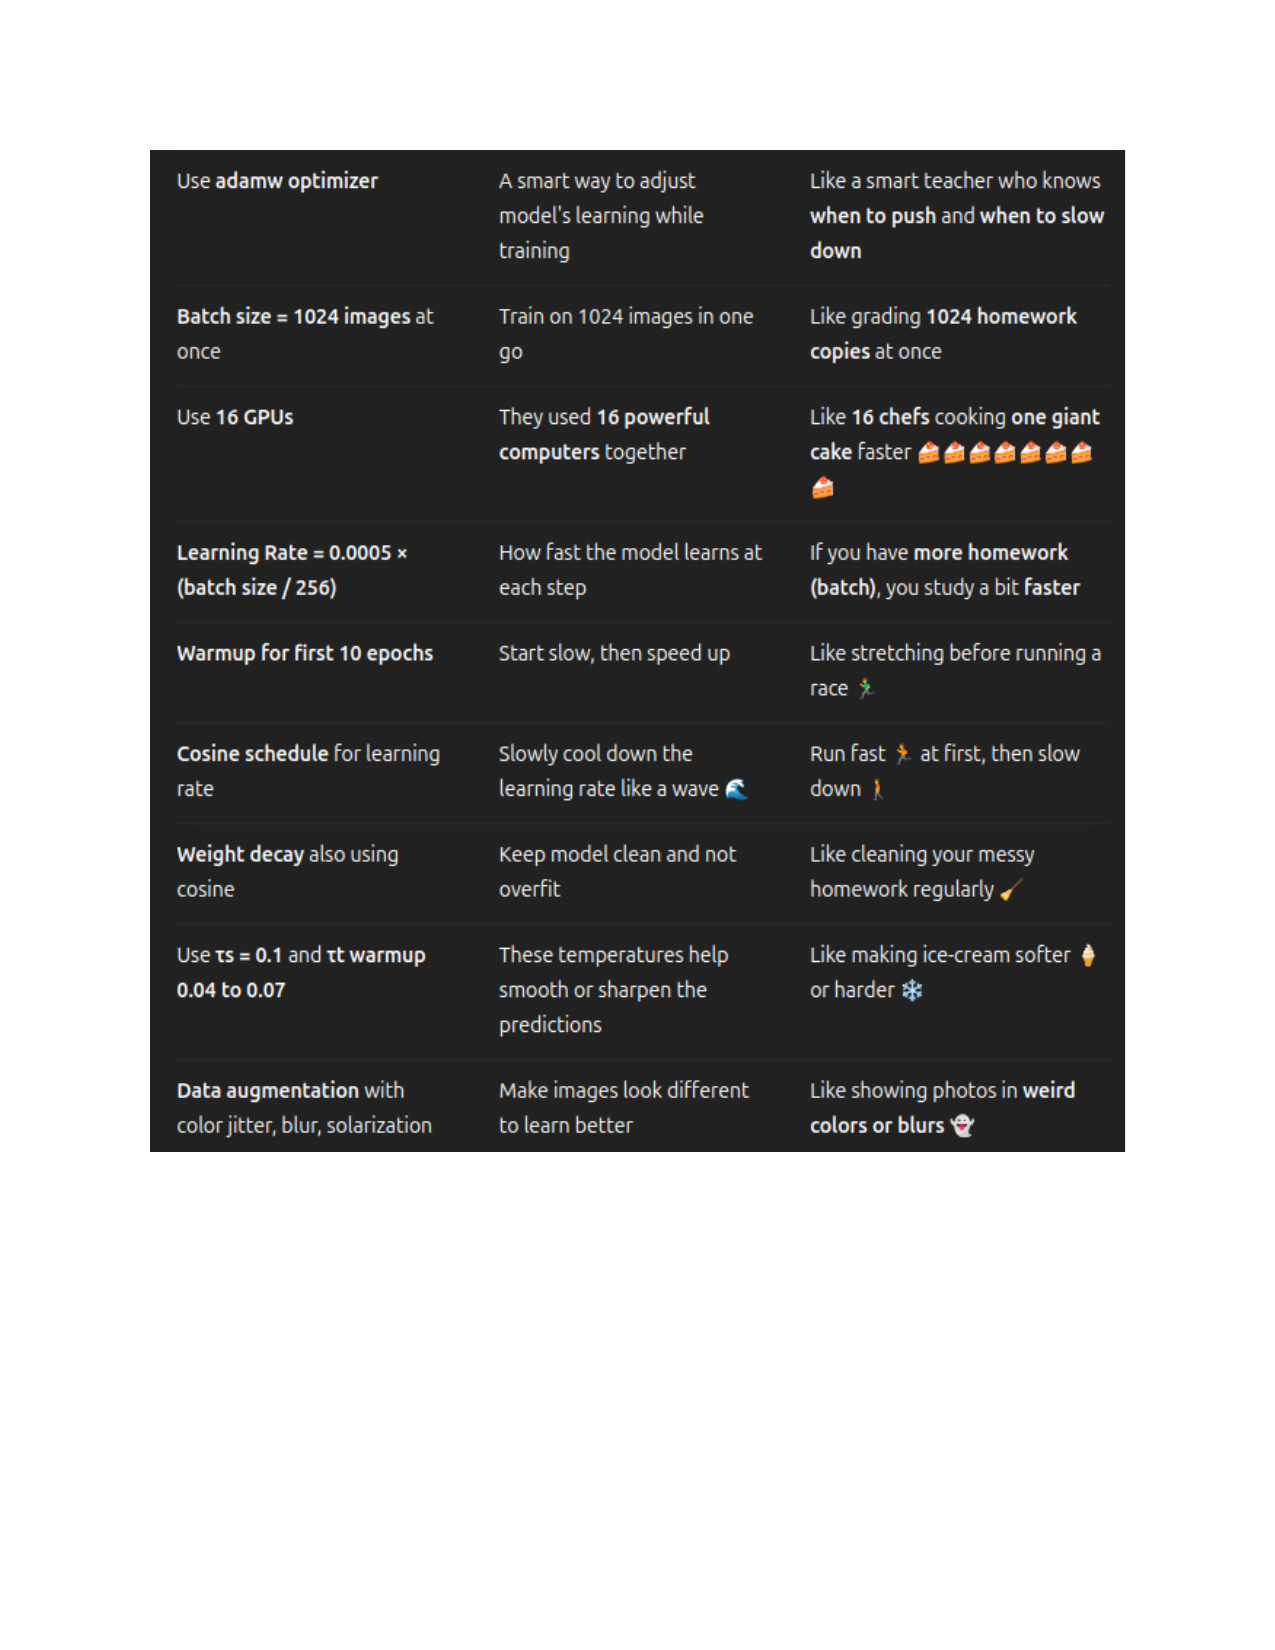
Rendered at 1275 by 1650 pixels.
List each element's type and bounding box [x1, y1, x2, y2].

picture [150, 150, 1125, 1152]
